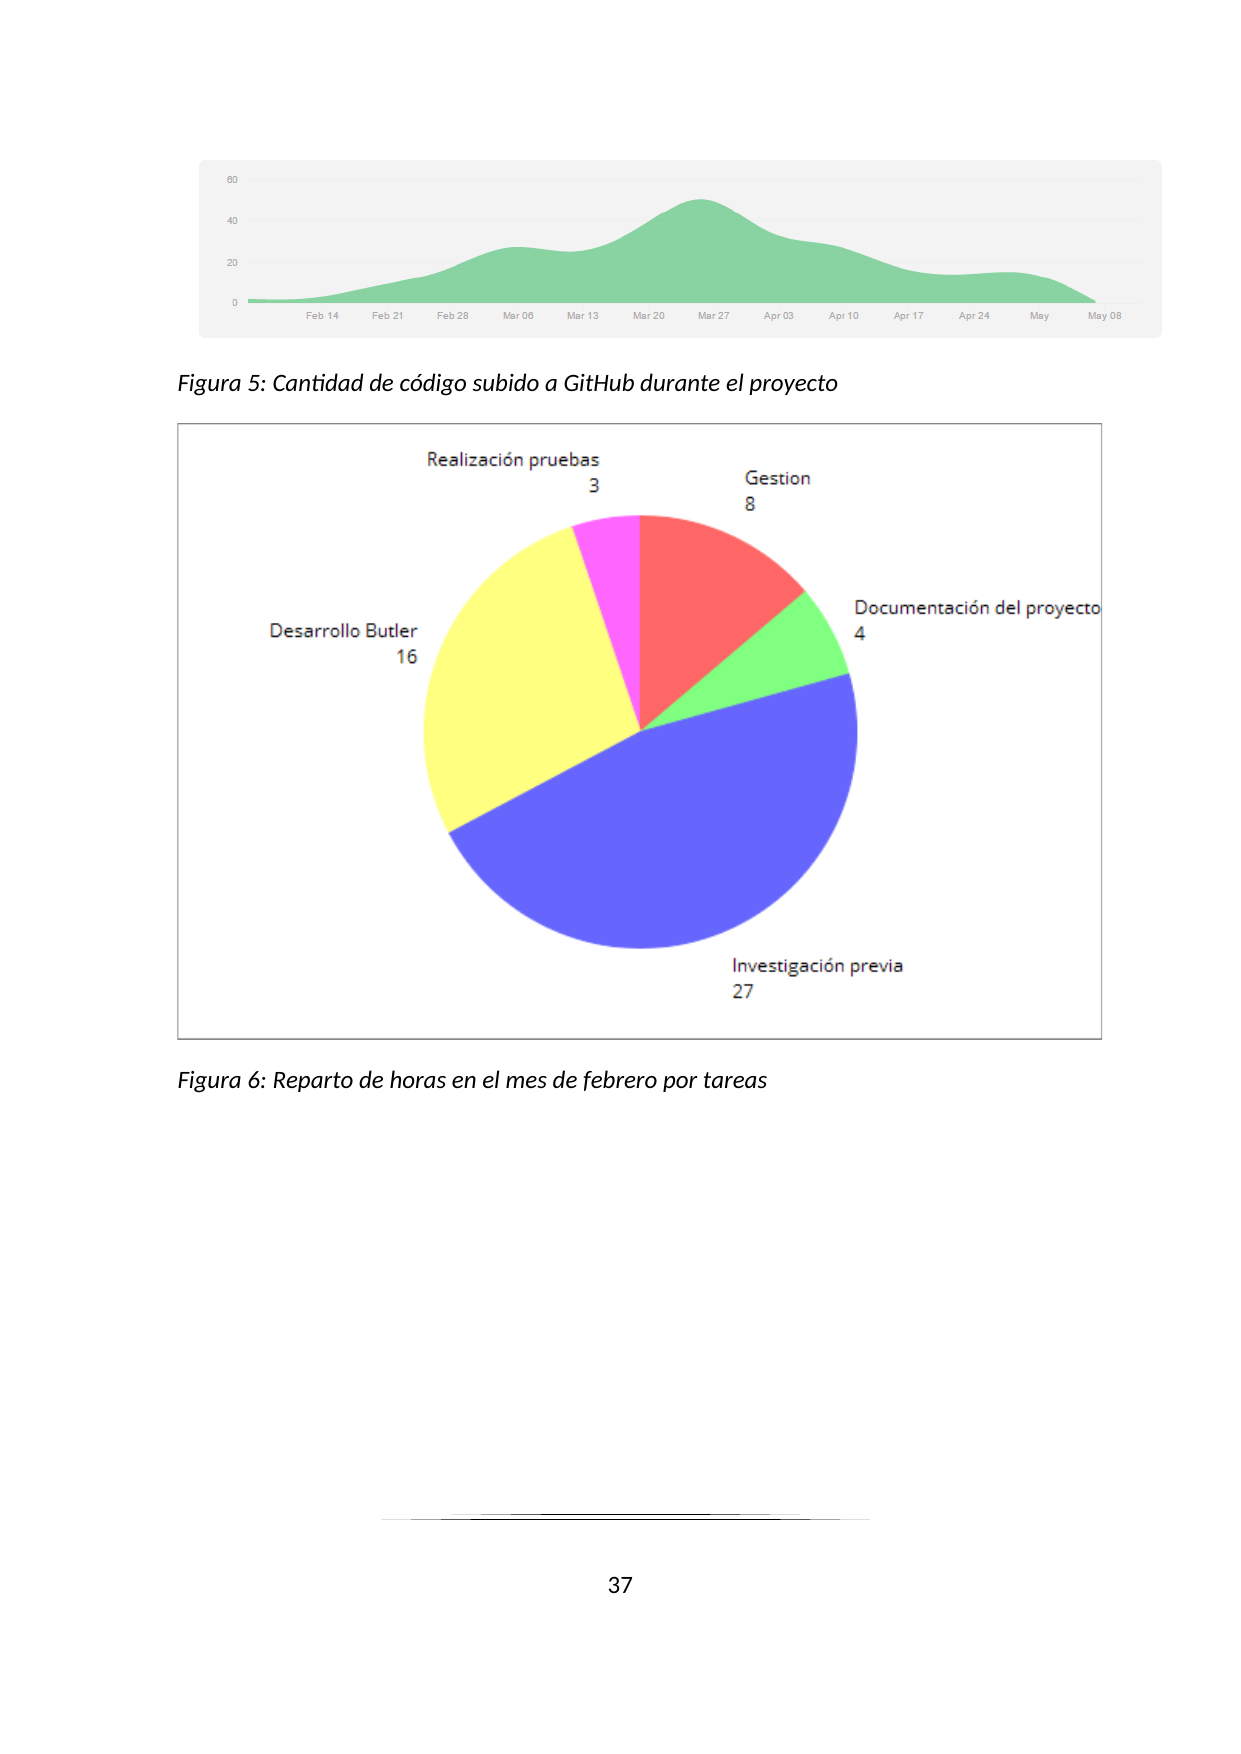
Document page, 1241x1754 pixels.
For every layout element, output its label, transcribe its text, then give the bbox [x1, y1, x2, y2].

text Figura 6: Reparto de horas en el mes de febrero por tareas [177, 1064, 1063, 1095]
text Figura 5: Cantidad de código subido a GitHub durante el proyecto [177, 368, 1063, 398]
picture [177, 147, 1178, 343]
picture [177, 423, 1103, 1040]
